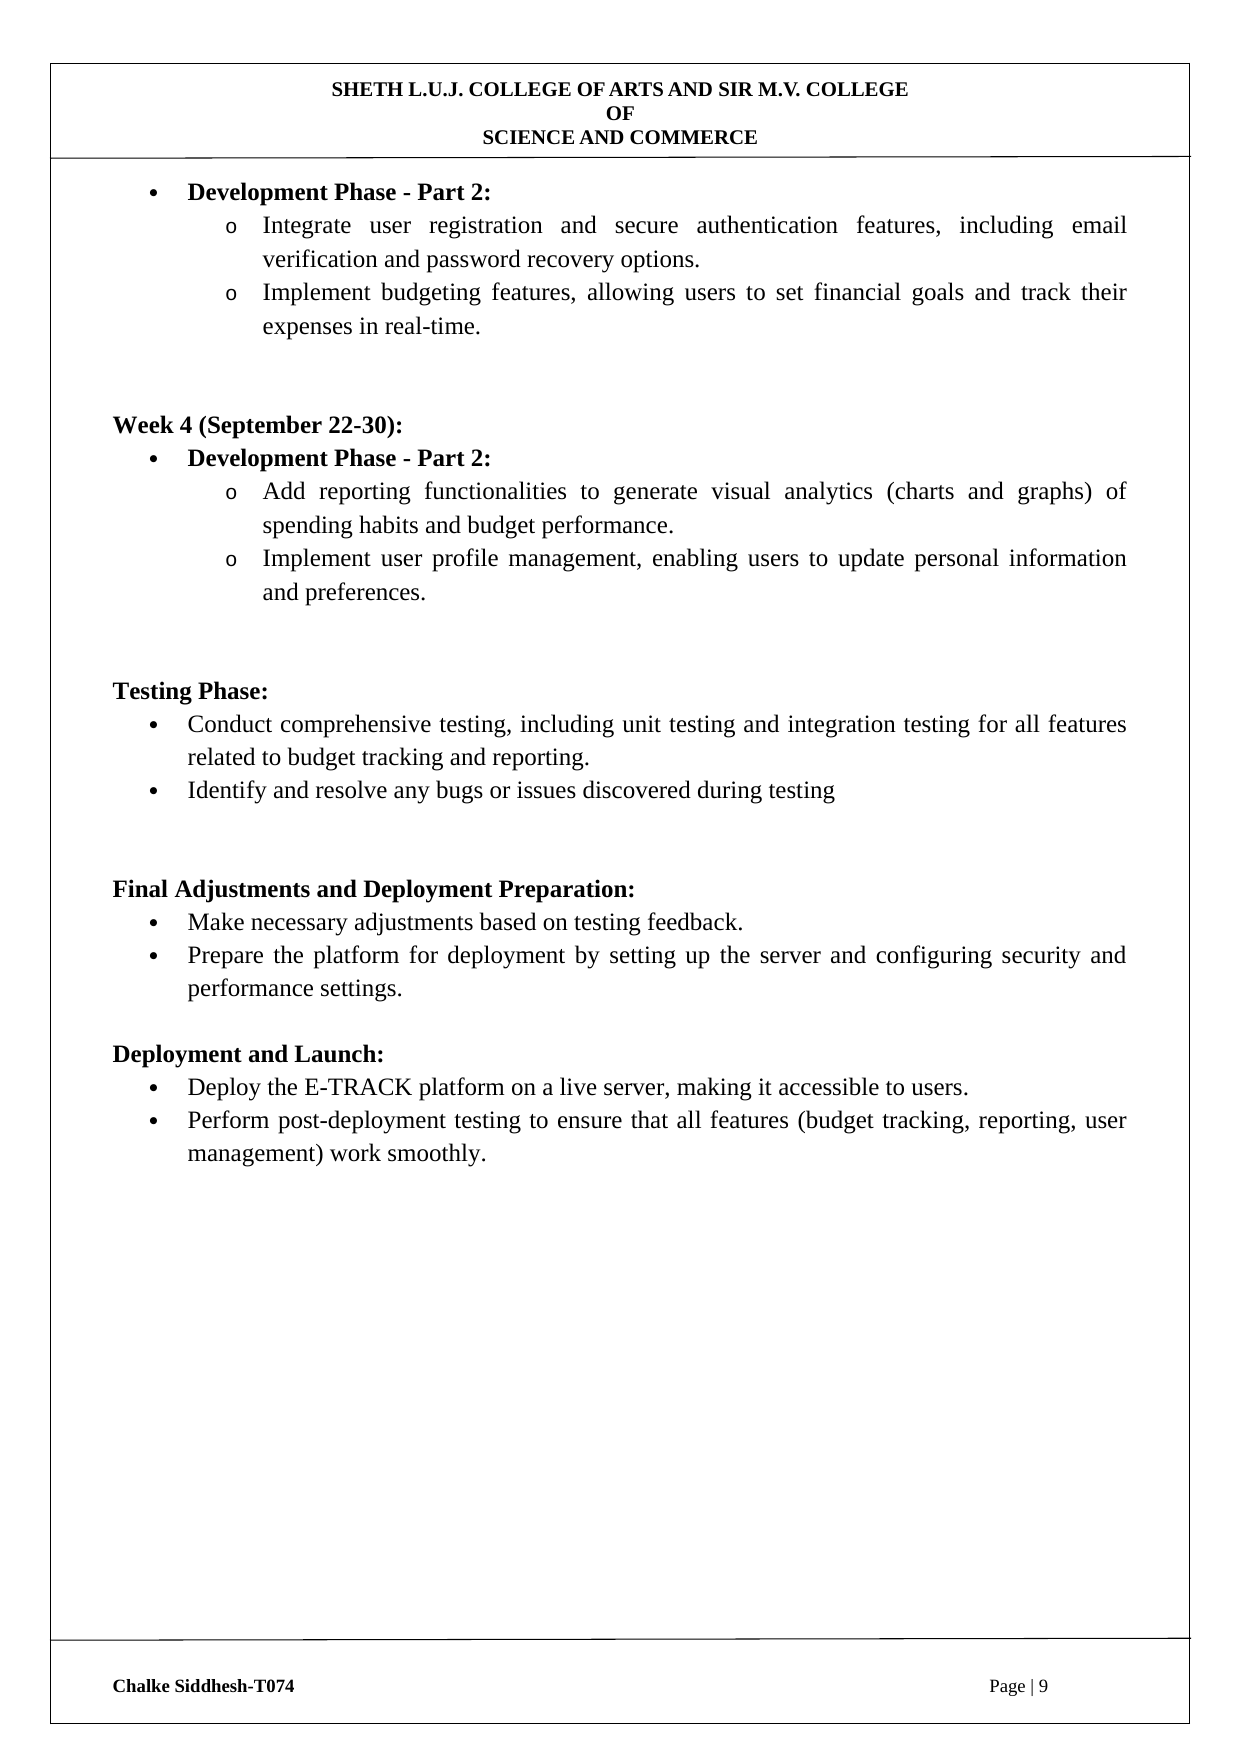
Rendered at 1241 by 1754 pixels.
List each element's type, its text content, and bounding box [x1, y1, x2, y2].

list Add reporting functionalities to generate visual analytics (charts and graphs) of spending habits and budget performance. [225, 476, 1128, 539]
text Week 4 (September 22-30): [112, 410, 1128, 439]
list Conduct comprehensive testing, including unit testing and integration testing for all features related to budget tracking and reporting. [150, 709, 1128, 771]
text Deployment and Launch: [112, 1039, 1128, 1068]
text Final Adjustments and Deployment Preparation: [112, 874, 1128, 903]
list Identify and resolve any bugs or issues discovered during testing [150, 775, 1128, 804]
list Development Phase - Part 2: [150, 443, 1128, 472]
list Development Phase - Part 2: [150, 177, 1128, 206]
list Prepare the platform for deployment by setting up the server and configuring security and performance settings. [150, 940, 1128, 1002]
list Make necessary adjustments based on testing feedback. [150, 907, 1128, 936]
list Integrate user registration and secure authentication features, including email verification and password recovery options. [225, 210, 1128, 273]
list Implement budgeting features, allowing users to set financial goals and track their expenses in real-time. [225, 277, 1128, 340]
list Perform post-deployment testing to ensure that all features (budget tracking, reporting, user management) work smoothly. [150, 1105, 1128, 1167]
list Deploy the E-TRACK platform on a live server, making it accessible to users. [150, 1072, 1128, 1101]
list Implement user profile management, enabling users to update personal information and preferences. [225, 543, 1128, 606]
text Testing Phase: [112, 676, 1128, 705]
